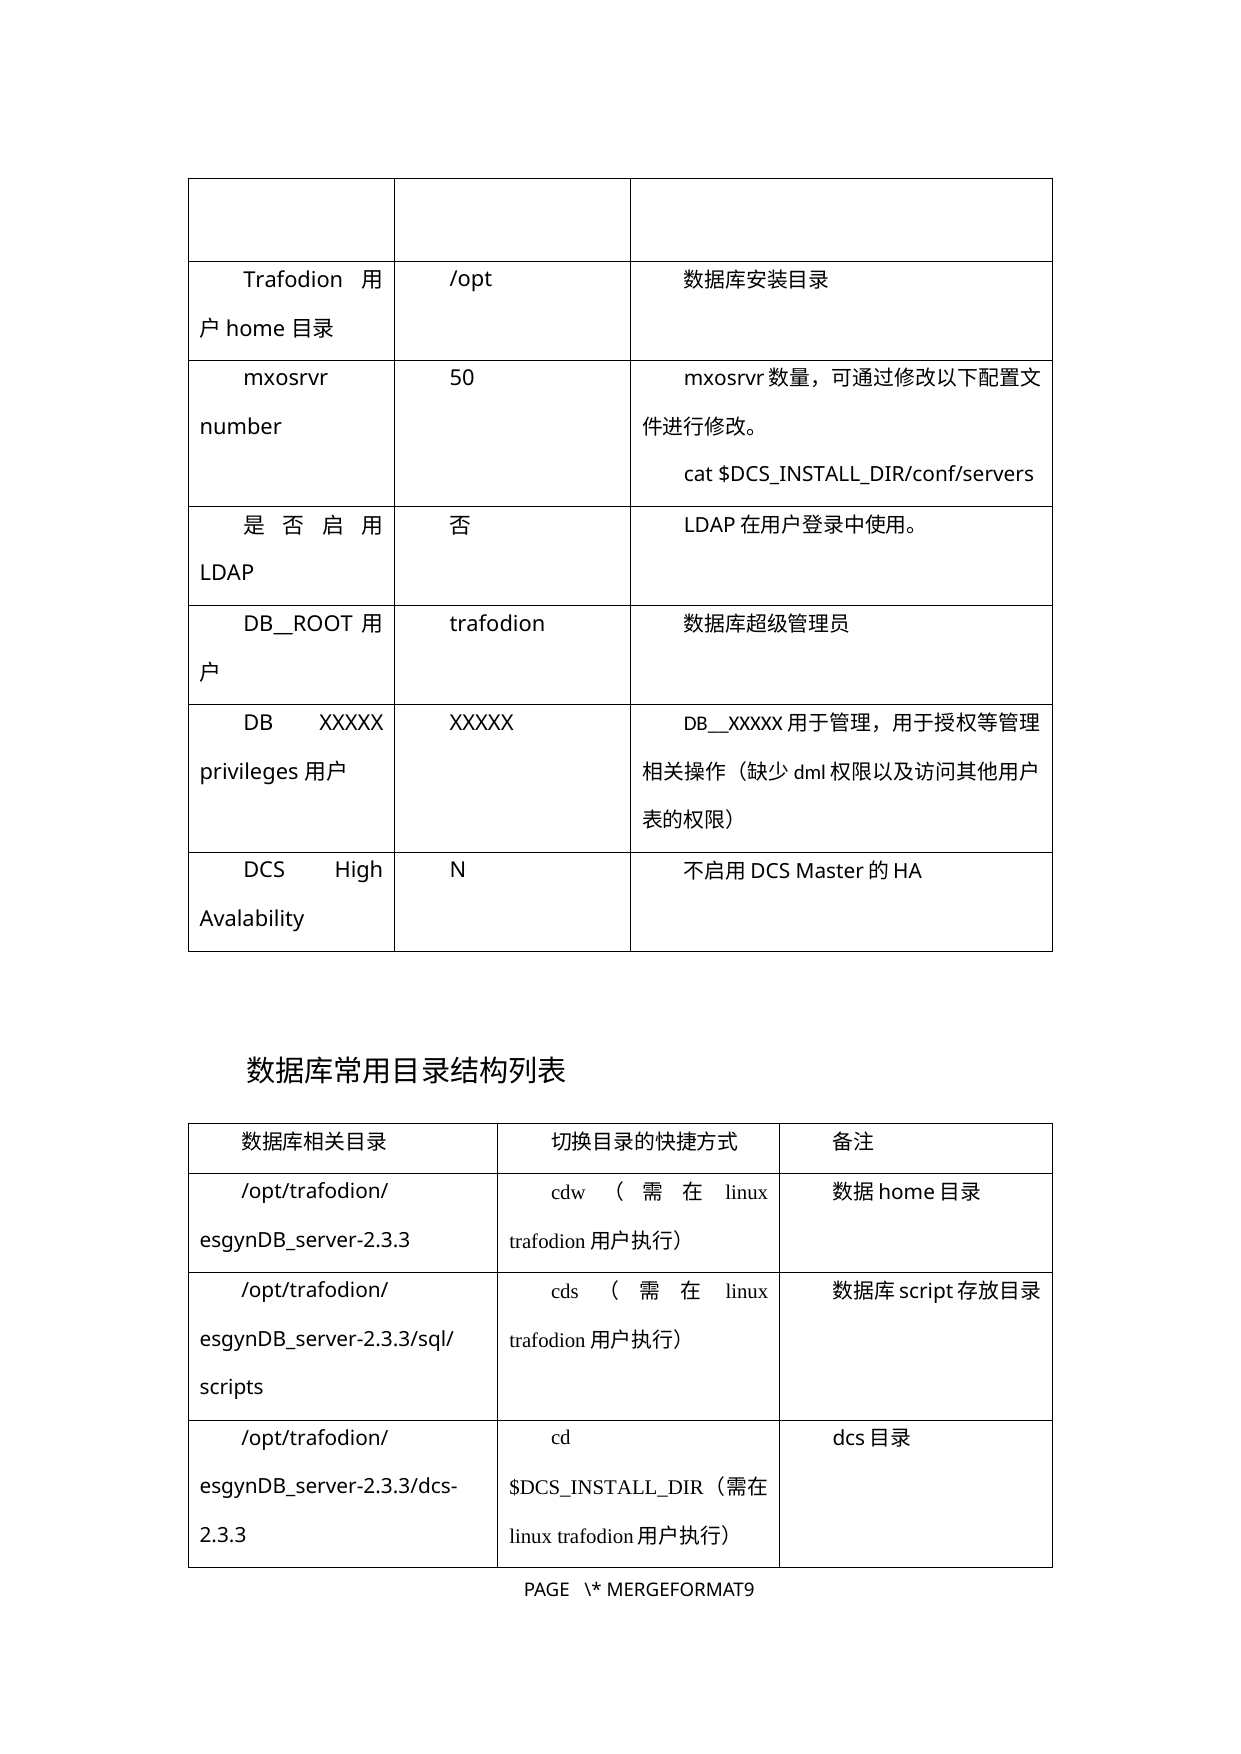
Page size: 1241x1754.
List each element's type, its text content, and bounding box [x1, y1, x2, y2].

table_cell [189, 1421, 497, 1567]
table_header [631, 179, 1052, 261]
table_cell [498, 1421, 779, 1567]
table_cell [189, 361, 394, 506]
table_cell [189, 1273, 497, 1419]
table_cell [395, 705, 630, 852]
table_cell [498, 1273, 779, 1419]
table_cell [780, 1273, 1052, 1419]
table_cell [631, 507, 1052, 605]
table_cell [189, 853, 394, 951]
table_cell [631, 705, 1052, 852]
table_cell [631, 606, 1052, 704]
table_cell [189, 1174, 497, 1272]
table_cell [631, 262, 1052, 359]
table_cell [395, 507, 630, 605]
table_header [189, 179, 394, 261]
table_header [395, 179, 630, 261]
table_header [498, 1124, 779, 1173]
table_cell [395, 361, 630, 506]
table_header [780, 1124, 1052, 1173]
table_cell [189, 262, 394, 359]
text 数据库常用目录结构列表 [187, 1037, 1053, 1102]
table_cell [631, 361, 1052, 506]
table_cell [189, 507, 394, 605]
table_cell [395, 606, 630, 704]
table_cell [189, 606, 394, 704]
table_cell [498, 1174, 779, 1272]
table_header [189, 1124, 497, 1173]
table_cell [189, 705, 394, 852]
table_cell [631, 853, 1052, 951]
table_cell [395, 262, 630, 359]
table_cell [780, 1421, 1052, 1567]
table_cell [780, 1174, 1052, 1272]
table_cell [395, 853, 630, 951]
